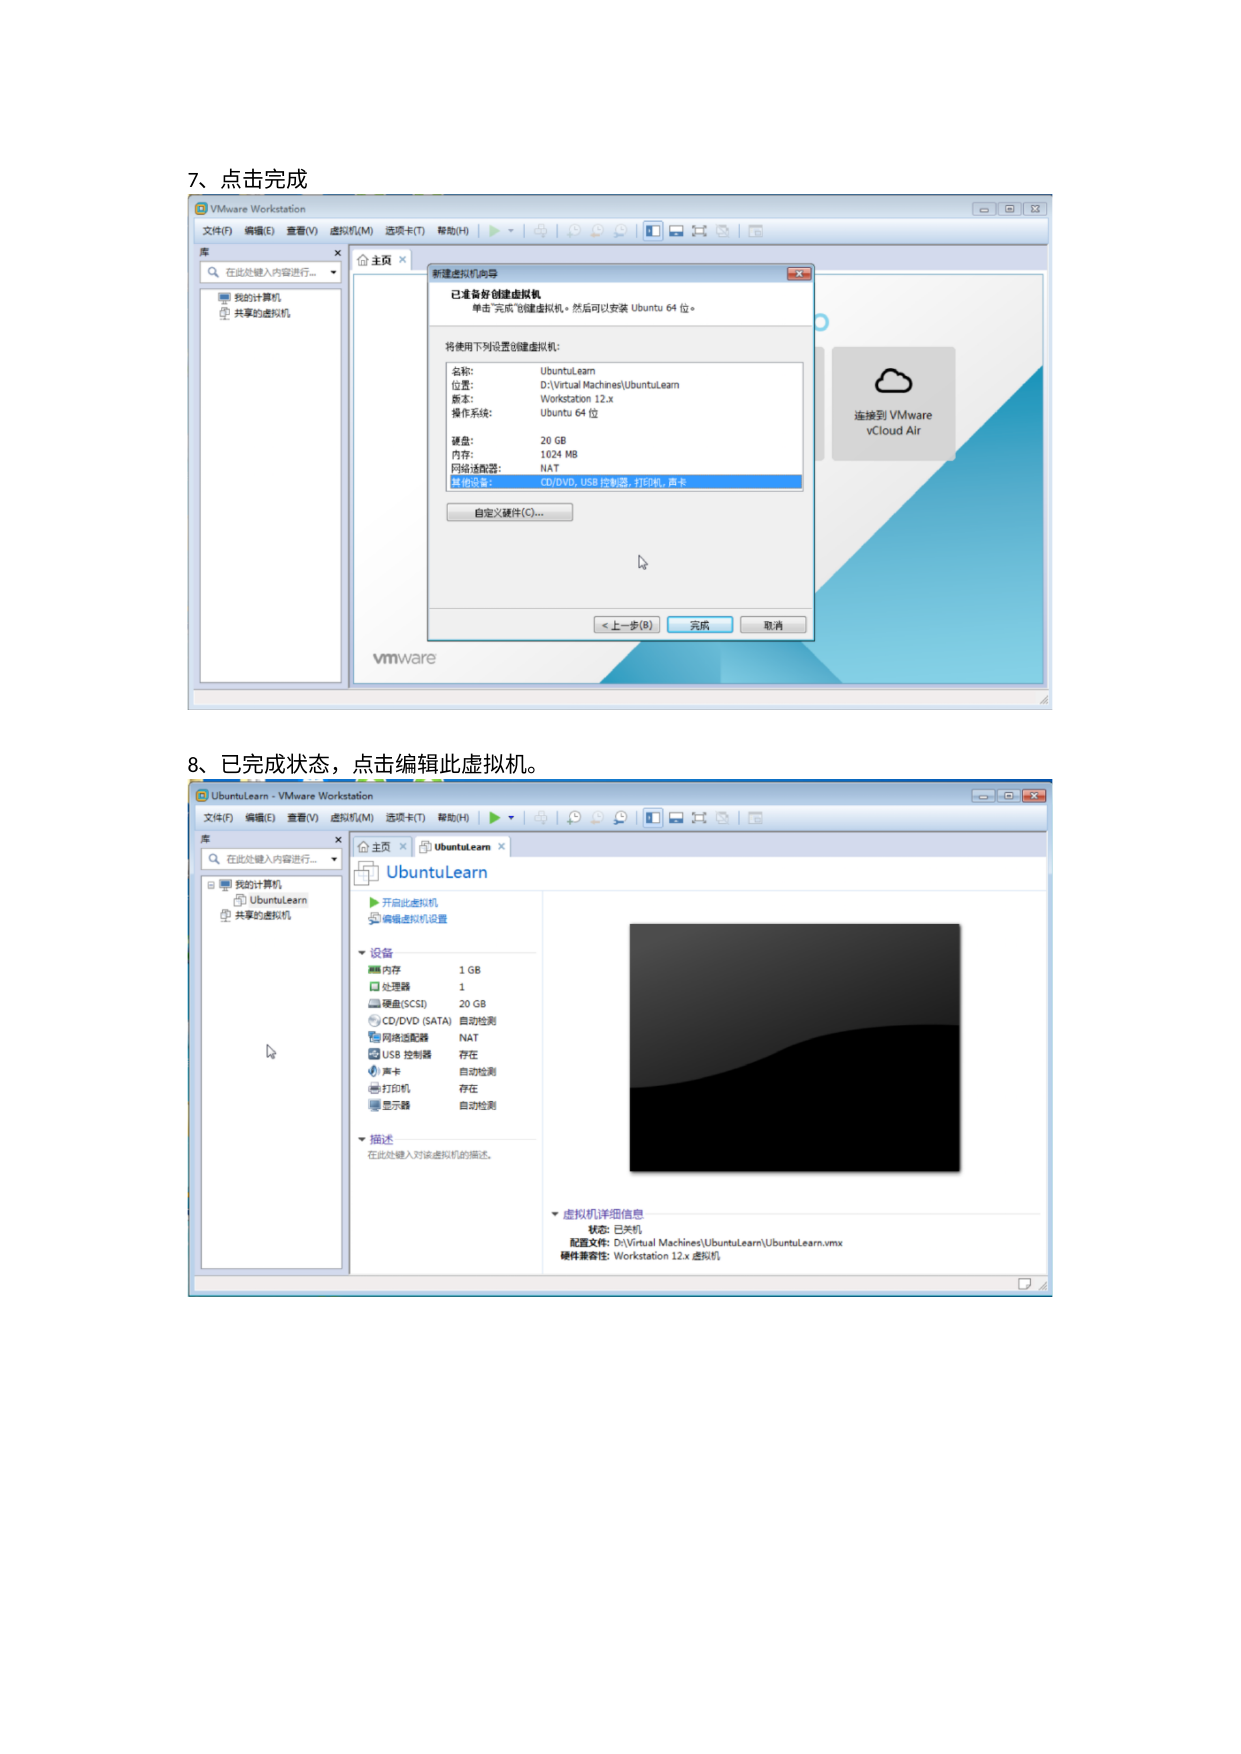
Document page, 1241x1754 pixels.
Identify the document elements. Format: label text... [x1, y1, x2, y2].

list 8、已完成状态，点击编辑此虚拟机。 [187, 747, 1053, 779]
picture [187, 194, 1053, 710]
picture [187, 779, 1053, 1297]
list 7、点击完成 [187, 162, 1053, 194]
